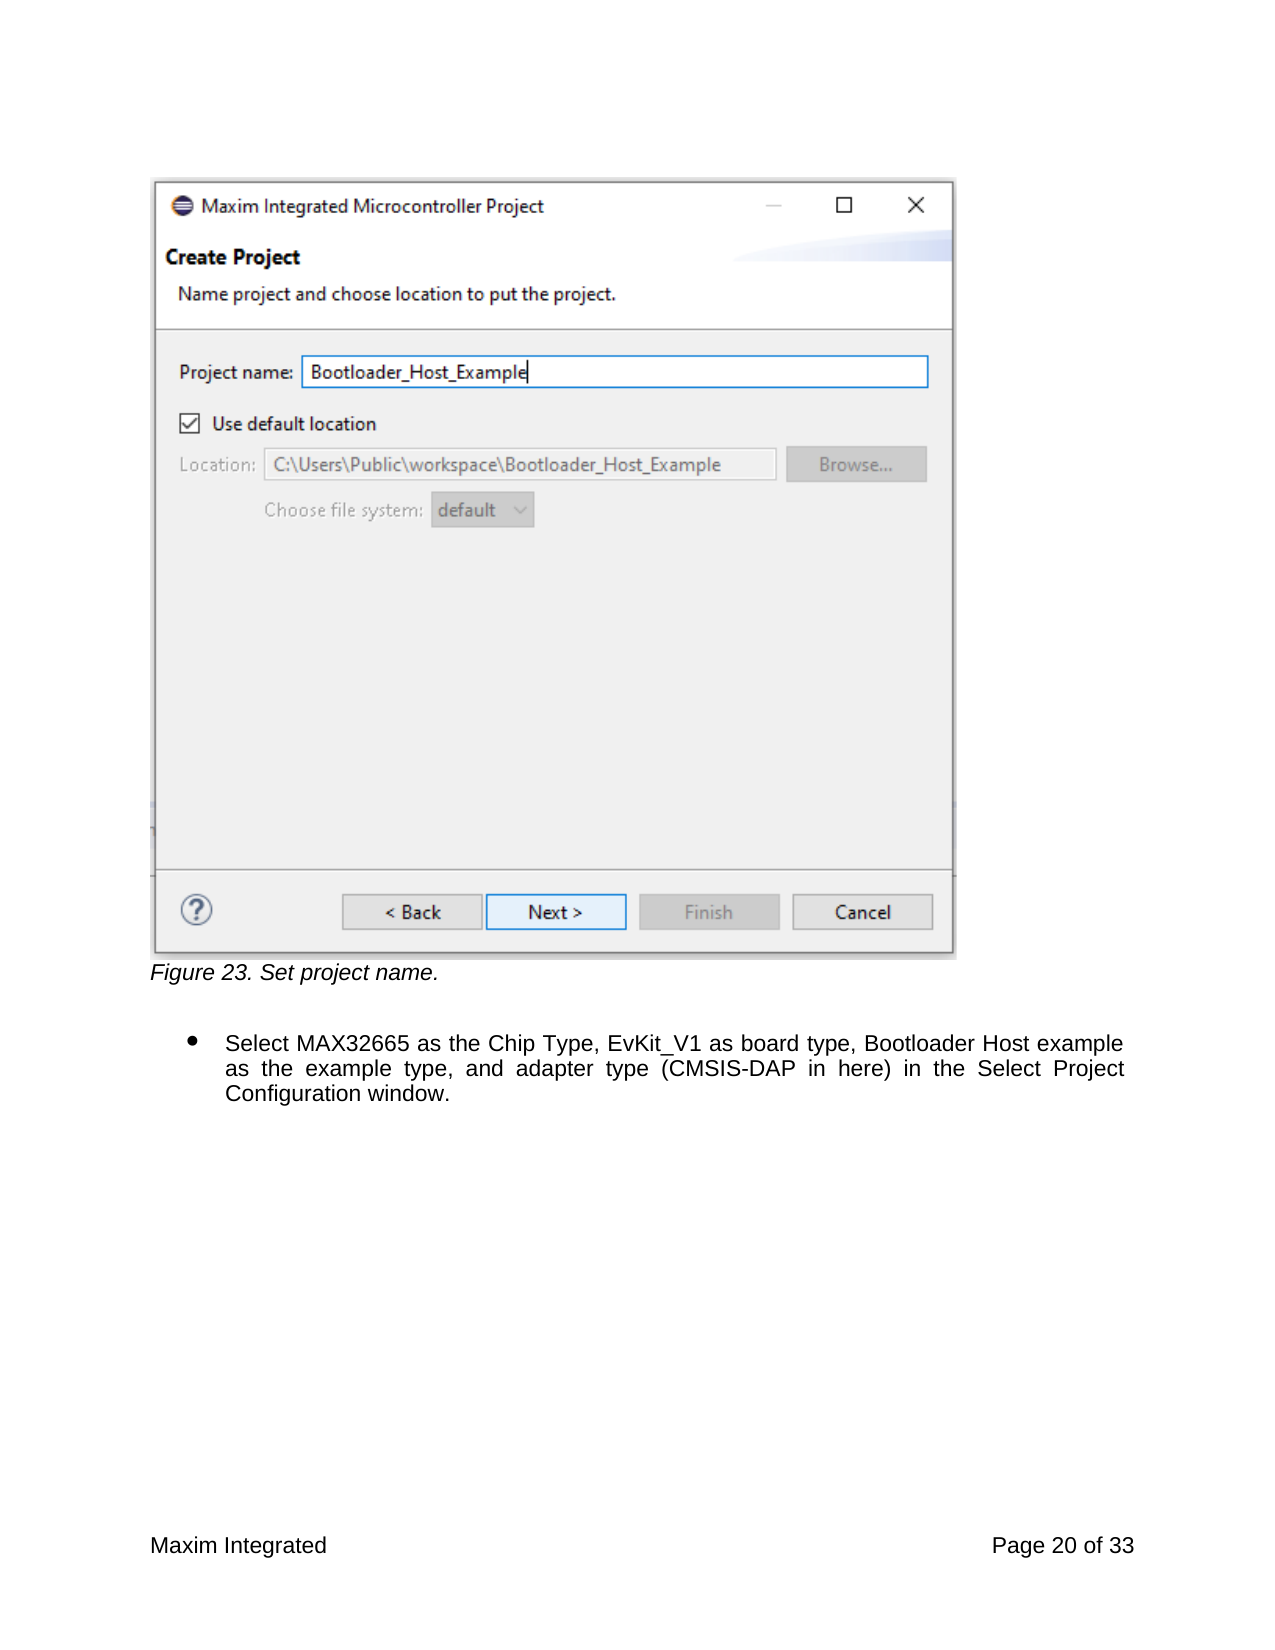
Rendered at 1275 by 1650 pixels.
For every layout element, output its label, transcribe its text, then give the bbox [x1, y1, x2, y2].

text Select MAX32665 as the Chip Type, EvKit_V1 as board type, Bootloader Host example as the example type, and adapter type (CMSIS-DAP in here) in the Select Project Configuration window. [187, 1031, 1125, 1106]
picture [150, 177, 957, 960]
